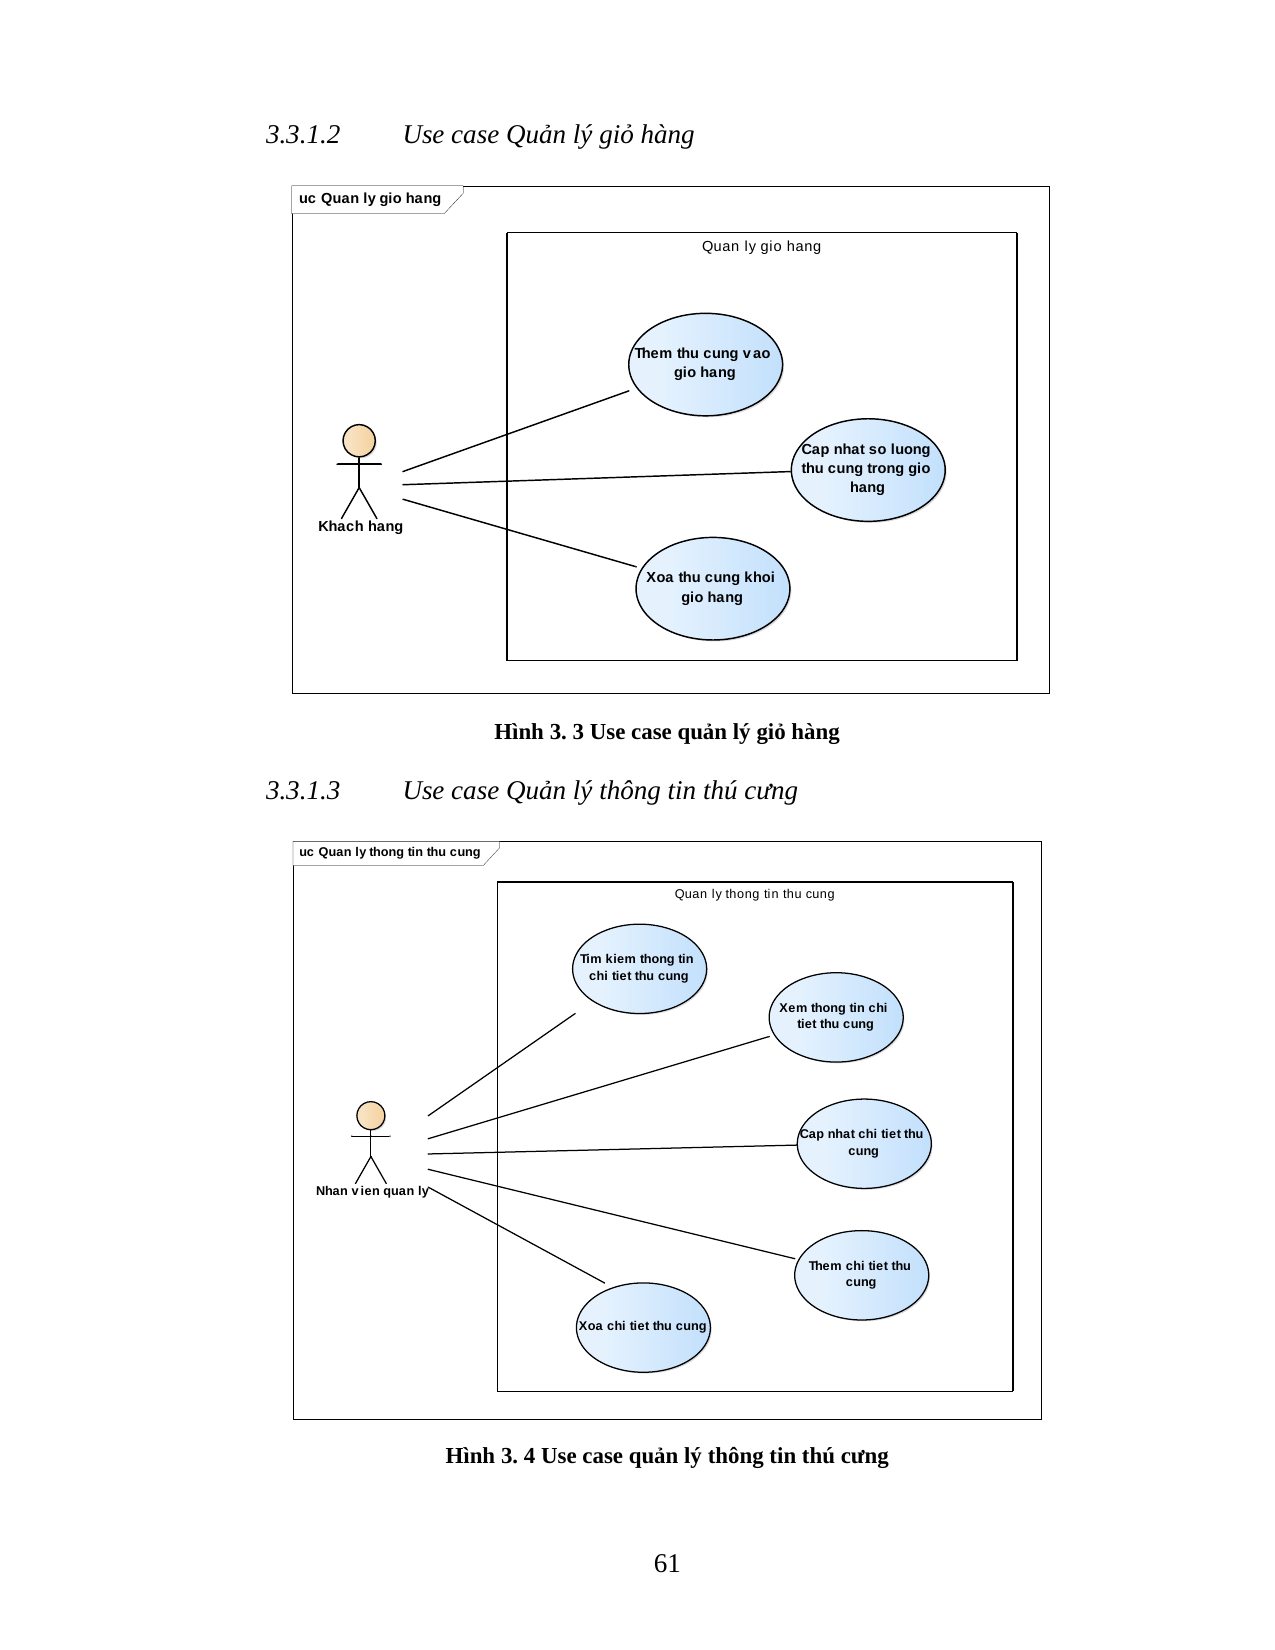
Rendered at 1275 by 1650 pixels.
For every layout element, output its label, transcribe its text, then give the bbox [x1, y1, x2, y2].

list Use case Quản lý thông tin thú cưng [266, 774, 1157, 805]
list Use case Quản lý giỏ hàng [266, 118, 1157, 149]
list Hình 3. 3 Use case quản lý giỏ hàng [177, 718, 1157, 744]
list Hình 3. 4 Use case quản lý thông tin thú cưng [177, 1442, 1157, 1468]
